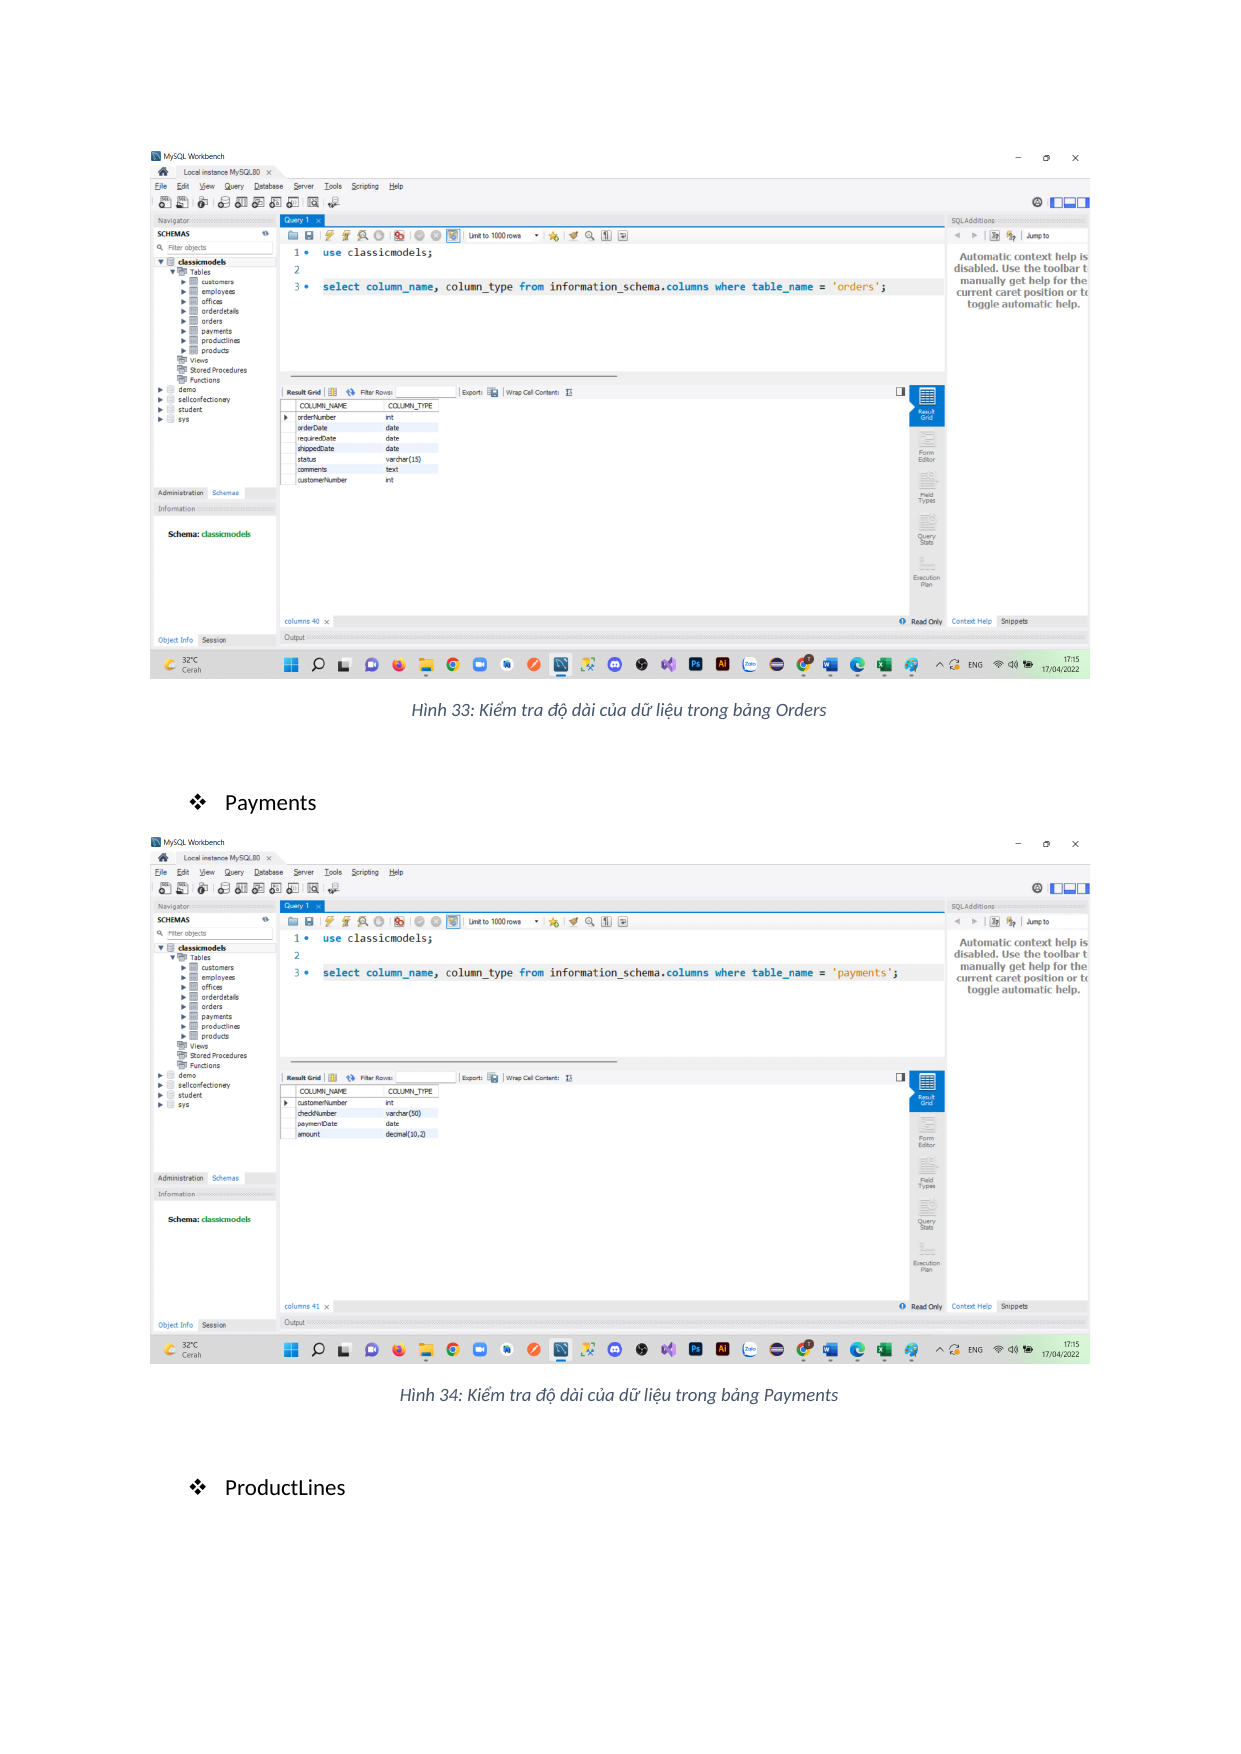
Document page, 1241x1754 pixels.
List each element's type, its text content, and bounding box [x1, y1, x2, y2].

list ProductLines [187, 1473, 1090, 1502]
text Hình 34: Kiểm tra độ dài của dữ liệu trong bảng Payments [150, 1383, 1090, 1406]
picture [150, 150, 1091, 679]
picture [150, 835, 1091, 1364]
text Hình 33: Kiểm tra độ dài của dữ liệu trong bảng Orders [150, 698, 1090, 721]
list Payments [187, 788, 1090, 816]
